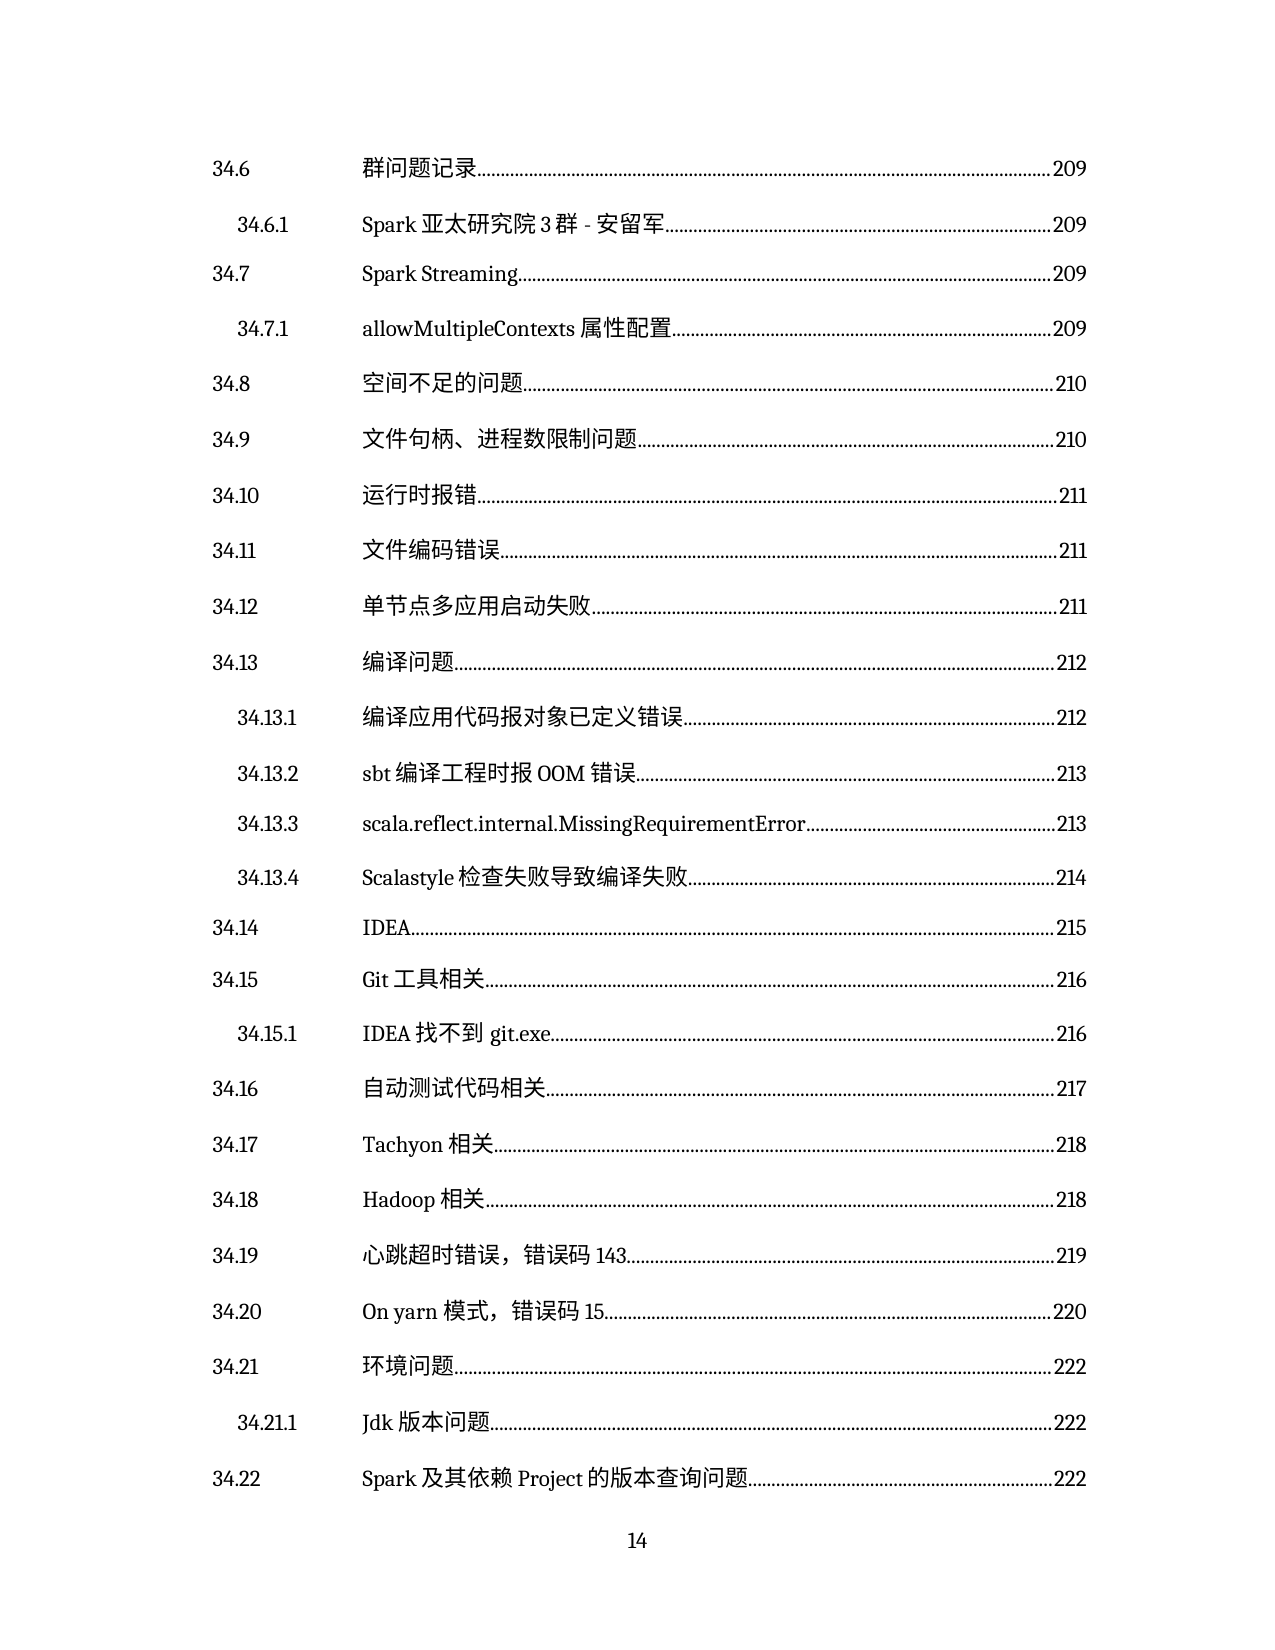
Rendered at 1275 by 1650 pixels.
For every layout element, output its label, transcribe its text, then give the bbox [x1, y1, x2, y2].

text 34.17 Tachyon相关 218 [212, 1126, 1087, 1159]
text 34.13 编译问题 212 [212, 643, 1087, 677]
text 34.9 文件句柄、进程数限制问题 210 [212, 421, 1087, 454]
text 34.13.3 scala.reflect.internal.MissingRequirementError 213 [237, 810, 1087, 837]
text 34.18 Hadoop相关 218 [212, 1181, 1087, 1214]
text 34.6.1 Spark亚太研究院3群 - 安留军 209 [237, 206, 1087, 239]
text 34.19 心跳超时错误，错误码143 219 [212, 1237, 1087, 1270]
text 34.16 自动测试代码相关 217 [212, 1070, 1087, 1103]
text 34.15 Git工具相关 216 [212, 963, 1087, 994]
text 34.12 单节点多应用启动失败 211 [212, 588, 1087, 621]
text 34.7.1 allowMultipleContexts 属性配置 209 [237, 310, 1087, 343]
text 34.13.2 sbt编译工程时报OOM错误 213 [237, 755, 1087, 788]
text 34.22 Spark及其依赖Project的版本查询问题 222 [212, 1459, 1087, 1493]
text 34.15.1 IDEA找不到 git.exe 216 [237, 1016, 1087, 1048]
text 34.14 IDEA 215 [212, 914, 1087, 941]
text 34.8 空间不足的问题 210 [212, 365, 1087, 398]
text 34.21 环境问题 222 [212, 1348, 1087, 1381]
text 34.11 文件编码错误 211 [212, 532, 1087, 565]
text 34.13.4 Scalastyle检查失败导致编译失败 214 [237, 859, 1087, 892]
text 34.20 On yarn 模式，错误码15 220 [212, 1293, 1087, 1326]
text 34.10 运行时报错 211 [212, 477, 1087, 510]
text 34.6 群问题记录 209 [212, 150, 1087, 183]
text 34.21.1 Jdk版本问题 222 [237, 1404, 1087, 1437]
text 34.13.1 编译应用代码报对象已定义错误 212 [237, 699, 1087, 732]
text 34.7 Spark Streaming 209 [212, 261, 1087, 288]
